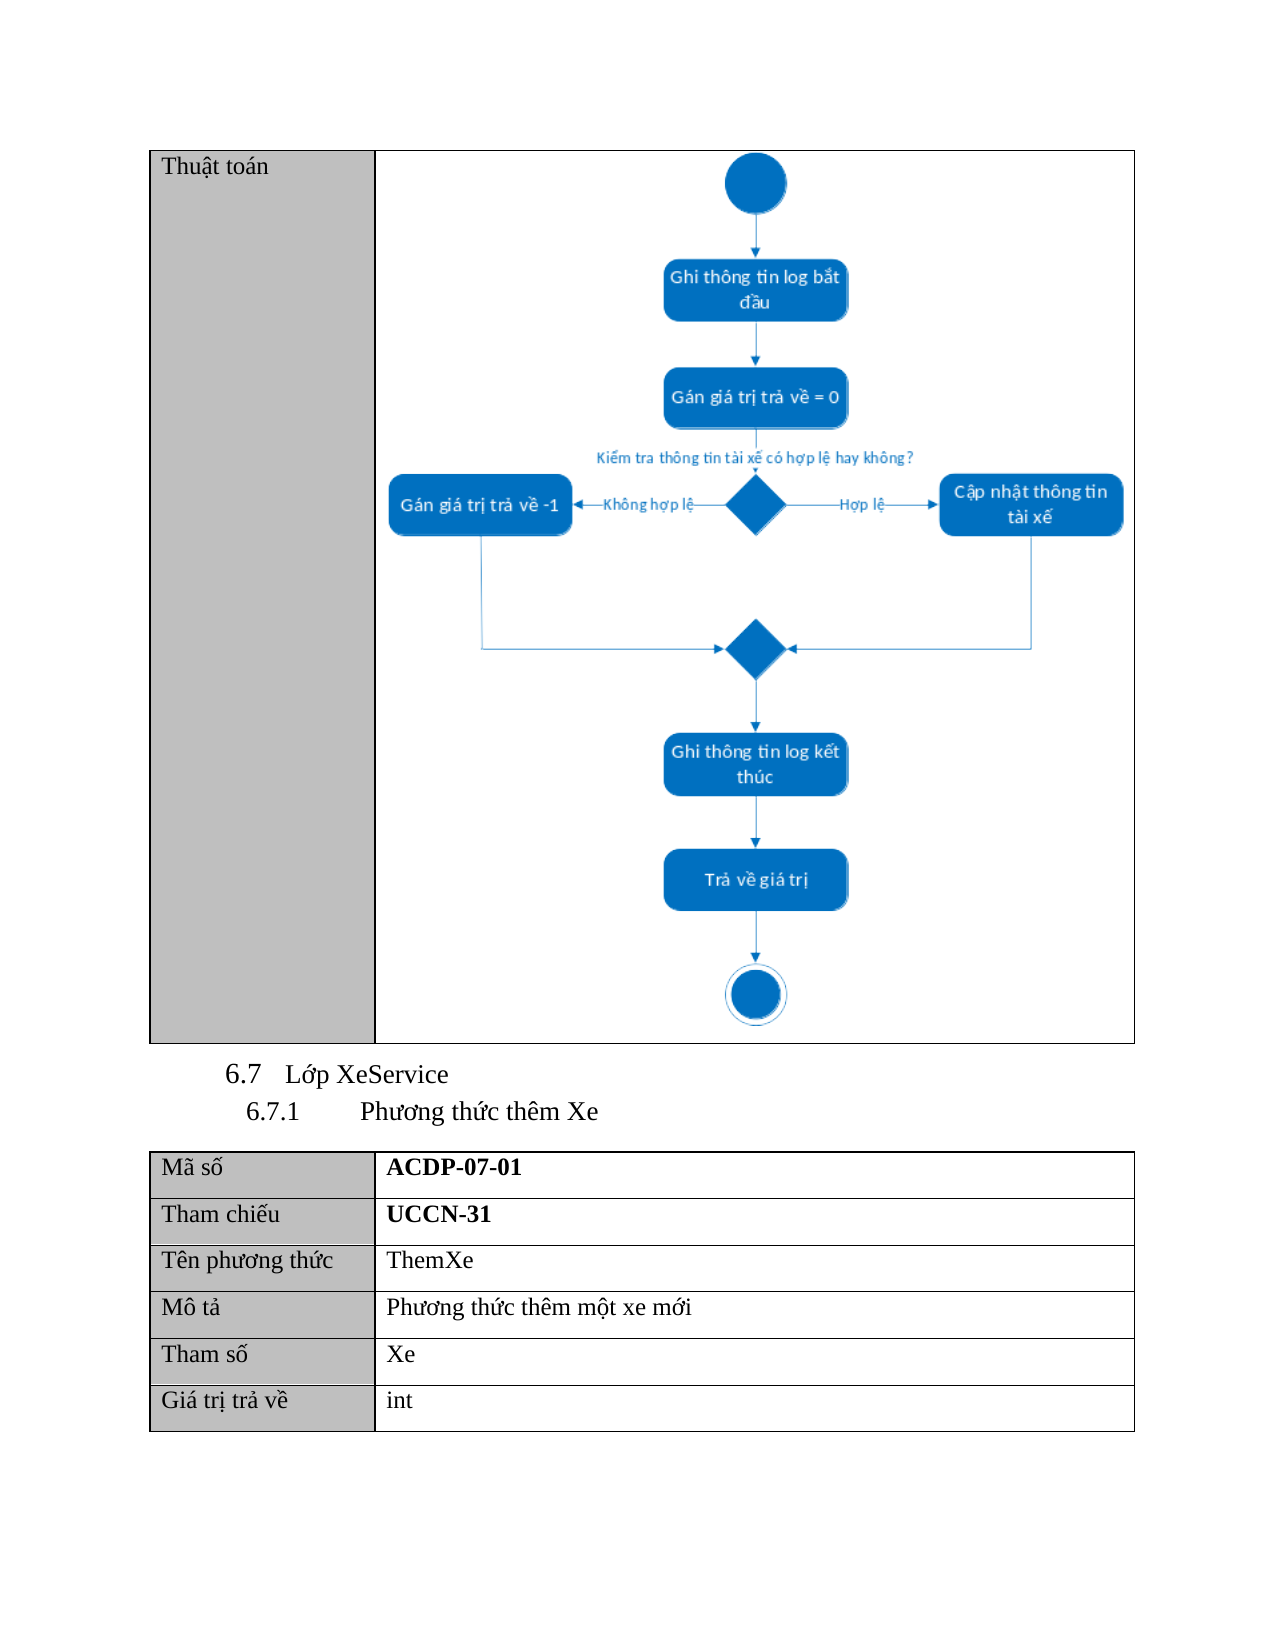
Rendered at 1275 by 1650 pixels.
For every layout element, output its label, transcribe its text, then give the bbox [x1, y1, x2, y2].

list Phương thức thêm Xe [300, 1095, 1125, 1126]
table_cell Thuật toán [151, 151, 374, 1043]
table_cell Tham số [151, 1339, 374, 1384]
table_header ACDP-07-01 [376, 1153, 1134, 1198]
text Lớp XeService [225, 1056, 1125, 1090]
table_cell [376, 151, 1134, 1043]
table_cell UCCN-31 [376, 1199, 1134, 1244]
table_cell Xe [376, 1339, 1134, 1384]
table_cell Tên phương thức [151, 1246, 374, 1291]
table_cell Tham chiếu [151, 1199, 374, 1244]
table_cell Giá trị trả về [151, 1386, 374, 1431]
table_cell int [376, 1386, 1134, 1431]
table_cell ThemXe [376, 1246, 1134, 1291]
table_header Mã số [151, 1153, 374, 1198]
table_cell Phương thức thêm một xe mới [376, 1292, 1134, 1338]
table_cell Mô tả [151, 1292, 374, 1338]
